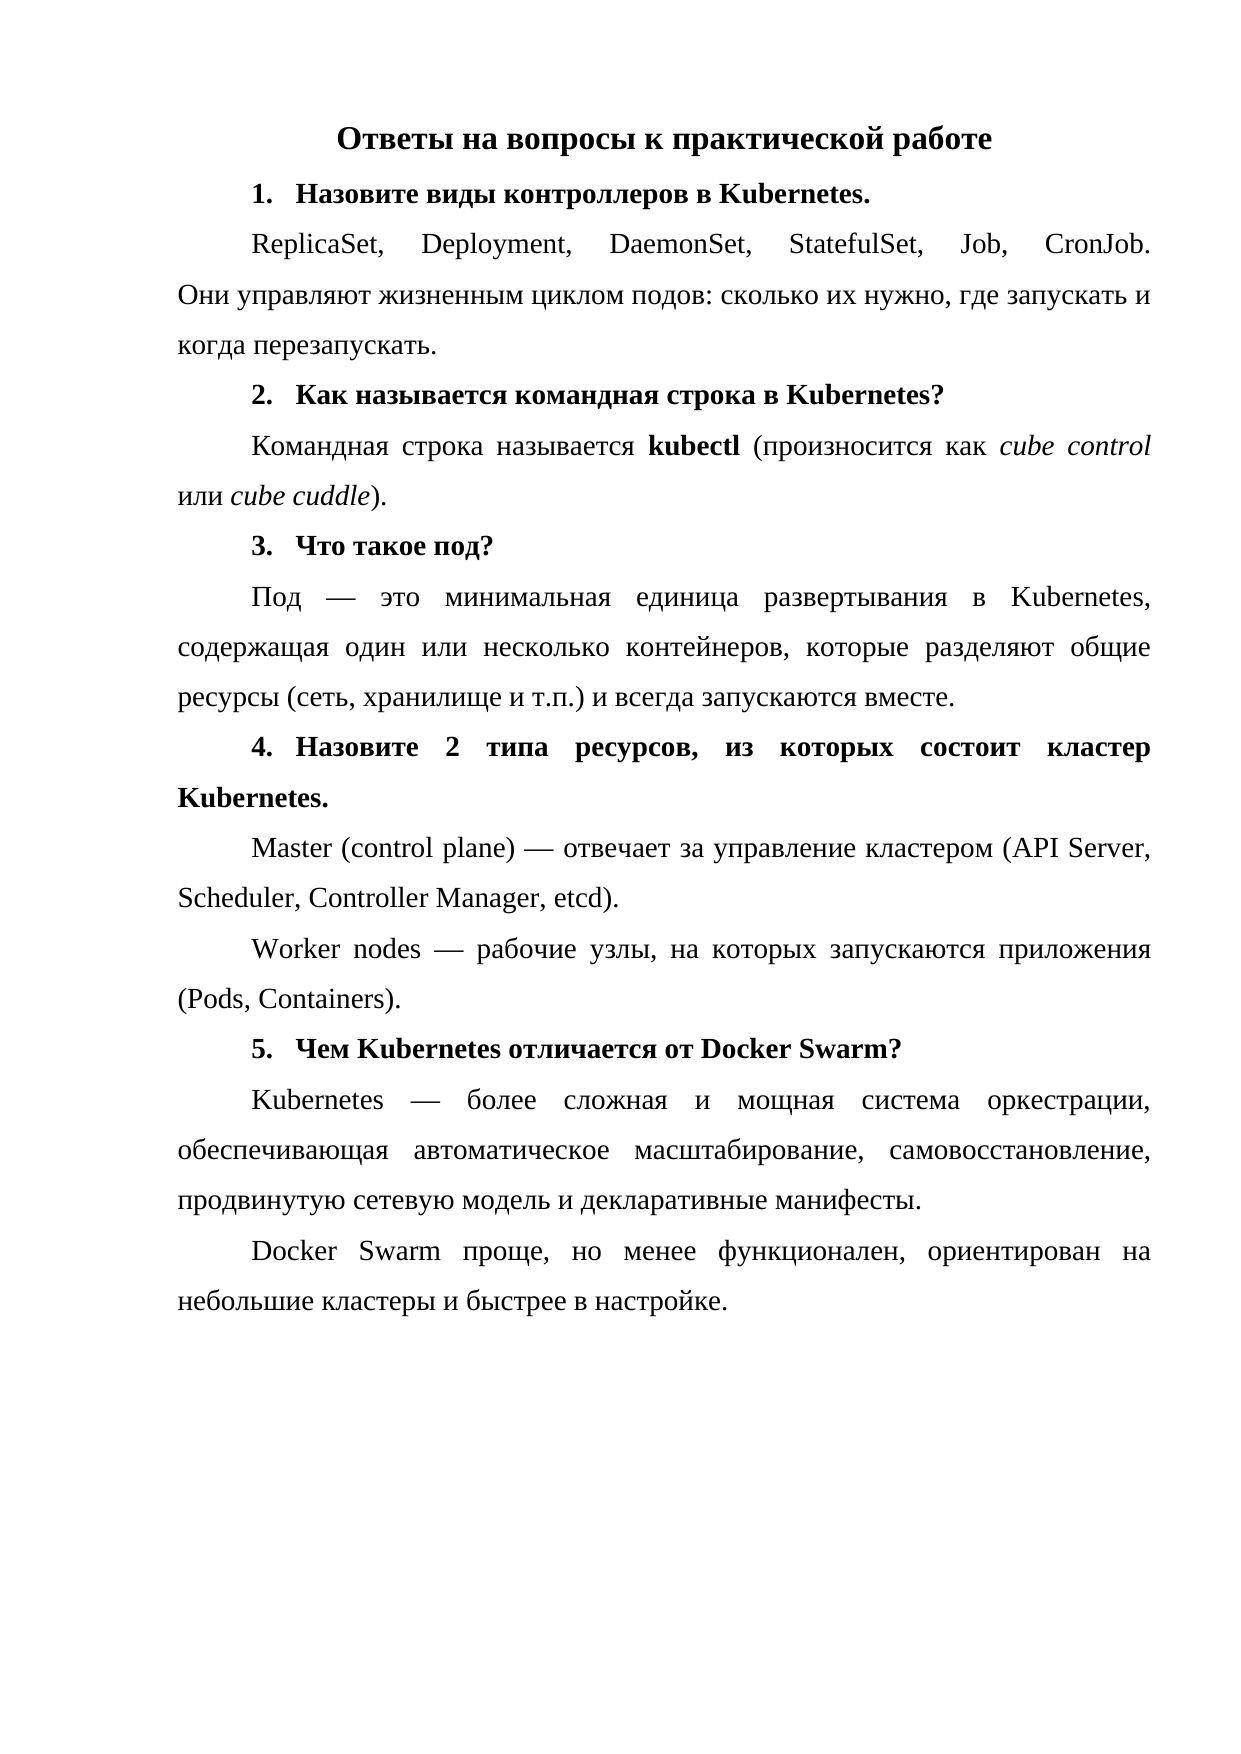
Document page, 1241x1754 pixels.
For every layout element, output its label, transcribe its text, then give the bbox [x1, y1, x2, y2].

list Docker Swarm проще, но менее функционален, ориентирован на небольшие кластеры и быстрее в настройке. [177, 1233, 1152, 1317]
list Назовите виды контроллеров в Kubernetes. [177, 176, 1152, 210]
list Worker nodes — рабочие узлы, на которых запускаются приложения (Pods, Containers). [177, 931, 1152, 1015]
list Kubernetes — более сложная и мощная система оркестрации, обеспечивающая автоматическое масштабирование, самовосстановление, продвинутую сетевую модель и декларативные манифесты. [177, 1082, 1152, 1216]
list ReplicaSet, Deployment, DaemonSet, StatefulSet, Job, CronJob. Они управляют жизненным циклом подов: сколько их нужно, где запускать и когда перезапускать. [177, 226, 1152, 361]
list Командная строка называется kubectl (произносится как cube control или cube cuddle). [177, 428, 1152, 512]
list Как называется командная строка в Kubernetes? [177, 377, 1152, 411]
list Master (control plane) — отвечает за управление кластером (API Server, Scheduler, Controller Manager, etcd). [177, 830, 1152, 914]
list Под — это минимальная единица развертывания в Kubernetes, содержащая один или несколько контейнеров, которые разделяют общие ресурсы (сеть, хранилище и т.п.) и всегда запускаются вместе. [177, 579, 1152, 713]
text Ответы на вопросы к практической работе [177, 118, 1152, 156]
list Чем Kubernetes отличается от Docker Swarm? [177, 1031, 1152, 1065]
list Что такое под? [177, 528, 1152, 562]
list Назовите 2 типа ресурсов, из которых состоит кластер Kubernetes. [177, 729, 1152, 813]
